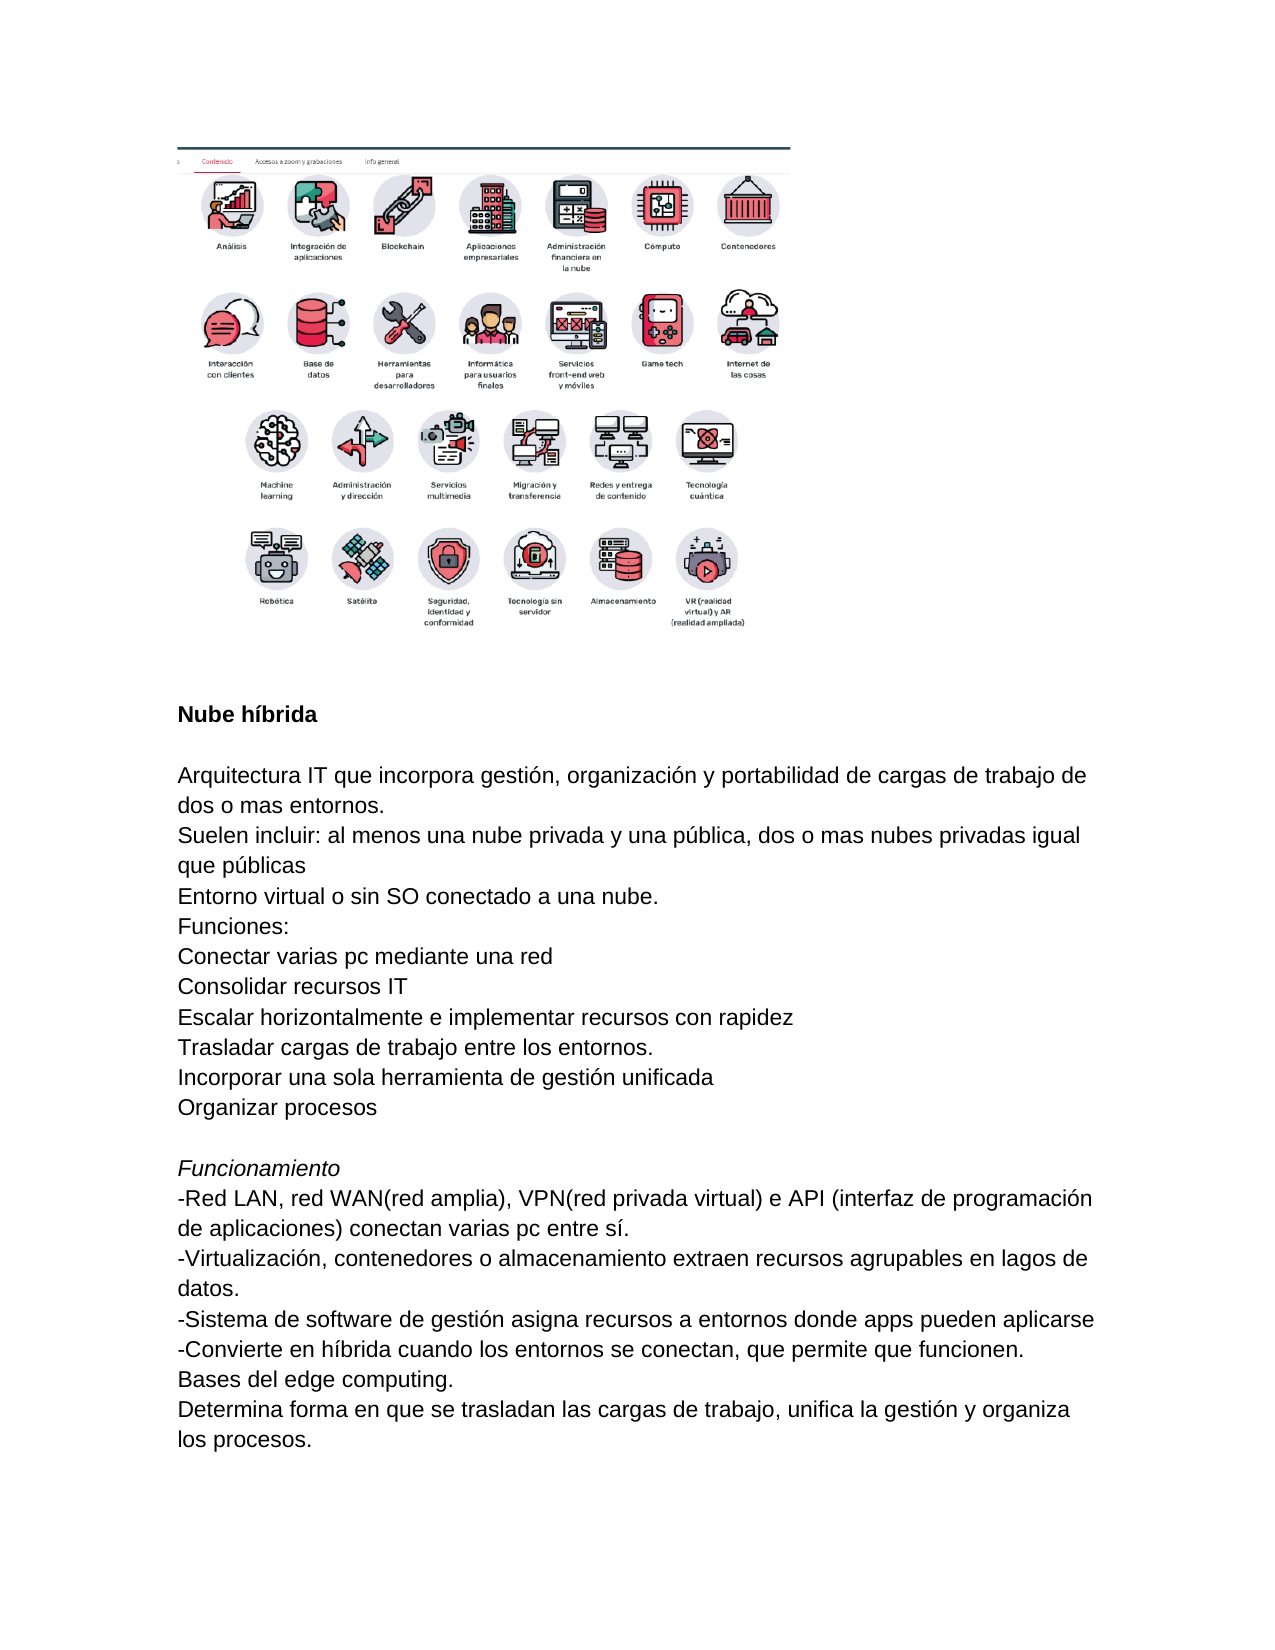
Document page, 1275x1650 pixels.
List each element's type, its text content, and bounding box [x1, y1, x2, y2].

text Conectar varias pc mediante una red [177, 943, 1098, 969]
text Arquitectura IT que incorpora gestión, organización y portabilidad de cargas de trabajo de dos o mas entornos. [177, 762, 1098, 818]
text Funciones: [177, 913, 1098, 939]
text Consolidar recursos IT [177, 973, 1098, 1000]
text Suelen incluir: al menos una nube privada y una pública, dos o mas nubes privadas igual que públicas [177, 822, 1098, 879]
text Trasladar cargas de trabajo entre los entornos. [177, 1034, 1098, 1060]
picture [177, 147, 791, 637]
text Entorno virtual o sin SO conectado a una nube. [177, 883, 1098, 909]
text Funcionamiento [177, 1154, 1098, 1181]
text Escalar horizontalmente e implementar recursos con rapidez [177, 1003, 1098, 1030]
text Determina forma en que se trasladan las cargas de trabajo, unifica la gestión y organiza los procesos. [177, 1396, 1098, 1453]
text Incorporar una sola herramienta de gestión unificada [177, 1064, 1098, 1090]
text -Red LAN, red WAN(red amplia), VPN(red privada virtual) e API (interfaz de programación de aplicaciones) conectan varias pc entre sí. [177, 1185, 1098, 1241]
text -Sistema de software de gestión asigna recursos a entornos donde apps pueden aplicarse [177, 1306, 1098, 1332]
text Nube híbrida [177, 701, 1098, 728]
text -Convierte en híbrida cuando los entornos se conectan, que permite que funcionen. [177, 1336, 1098, 1362]
text Bases del edge computing. [177, 1366, 1098, 1392]
text Organizar procesos [177, 1094, 1098, 1121]
text -Virtualización, contenedores o almacenamiento extraen recursos agrupables en lagos de datos. [177, 1245, 1098, 1302]
